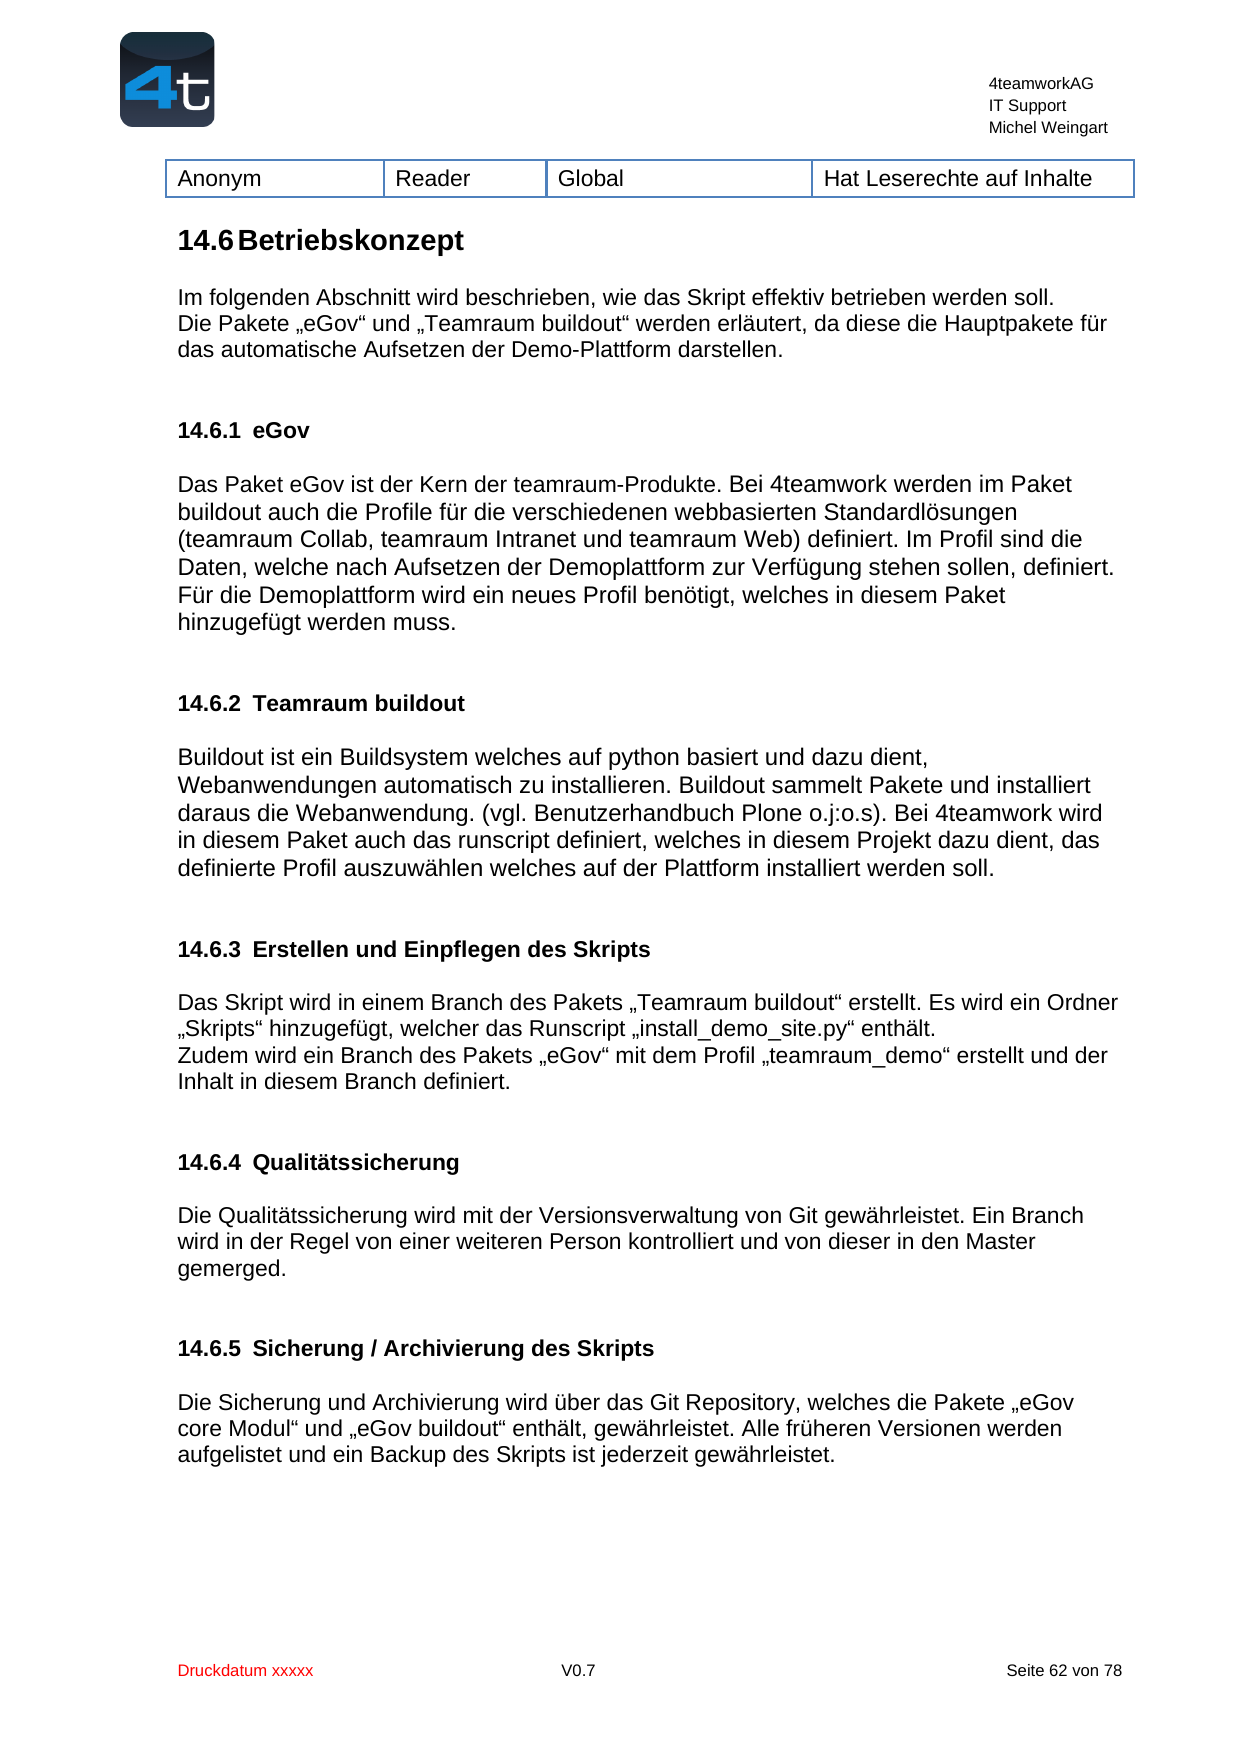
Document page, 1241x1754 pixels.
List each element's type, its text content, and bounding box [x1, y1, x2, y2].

text Die Sicherung und Archivierung wird über das Git Repository, welches die Pakete „eGov core Modul“ und „eGov buildout“ enthält, gewährleistet. Alle früheren Versionen werden aufgelistet und ein Backup des Skripts ist jederzeit gewährleistet. [177, 1389, 1122, 1468]
table_cell Global [548, 161, 811, 196]
text Zudem wird ein Branch des Pakets „eGov“ mit dem Profil „teamraum_demo“ erstellt und der Inhalt in diesem Branch definiert. [177, 1042, 1122, 1094]
text Buildout ist ein Buildsystem welches auf python basiert und dazu dient, Webanwendungen automatisch zu installieren. Buildout sammelt Pakete und installiert daraus die Webanwendung. (vgl. Benutzerhandbuch Plone o.j:o.s). Bei 4teamwork wird in diesem Paket auch das runscript definiert, welches in diesem Projekt dazu dient, das definierte Profil auszuwählen welches auf der Plattform installiert werden soll. [177, 743, 1122, 881]
subtitle Qualitätssicherung [177, 1148, 1122, 1175]
picture [120, 32, 215, 127]
subtitle Erstellen und Einpflegen des Skripts [177, 936, 1122, 962]
text Im folgenden Abschnitt wird beschrieben, wie das Skript effektiv betrieben werden soll. [177, 283, 1122, 310]
subtitle eGov [177, 417, 1122, 443]
table_cell Hat Leserechte auf Inhalte [813, 161, 1133, 196]
subtitle Sicherung / Archivierung des Skripts [177, 1335, 1122, 1362]
text Das Skript wird in einem Branch des Pakets „Teamraum buildout“ erstellt. Es wird ein Ordner „Skripts“ hinzugefügt, welcher das Runscript „install_demo_site.py“ enthält. [177, 989, 1122, 1042]
table_cell Anonym [167, 161, 383, 196]
text Das Paket eGov ist der Kern der teamraum-Produkte. Bei 4teamwork werden im Paket buildout auch die Profile für die verschiedenen webbasierten Standardlösungen (teamraum Collab, teamraum Intranet und teamraum Web) definiert. Im Profil sind die Daten, welche nach Aufsetzen der Demoplattform zur Verfügung stehen sollen, definiert. Für die Demoplattform wird ein neues Profil benötigt, welches in diesem Paket hinzugefügt werden muss. [177, 470, 1122, 636]
subtitle Betriebskonzept [177, 223, 1122, 256]
text Die Pakete „eGov“ und „Teamraum buildout“ werden erläutert, da diese die Hauptpakete für das automatische Aufsetzen der Demo-Plattform darstellen. [177, 310, 1122, 362]
text Die Qualitätssicherung wird mit der Versionsverwaltung von Git gewährleistet. Ein Branch wird in der Regel von einer weiteren Person kontrolliert und von dieser in den Master gemerged. [177, 1202, 1122, 1281]
table_cell Reader [385, 161, 545, 196]
subtitle Teamraum buildout [177, 690, 1122, 716]
